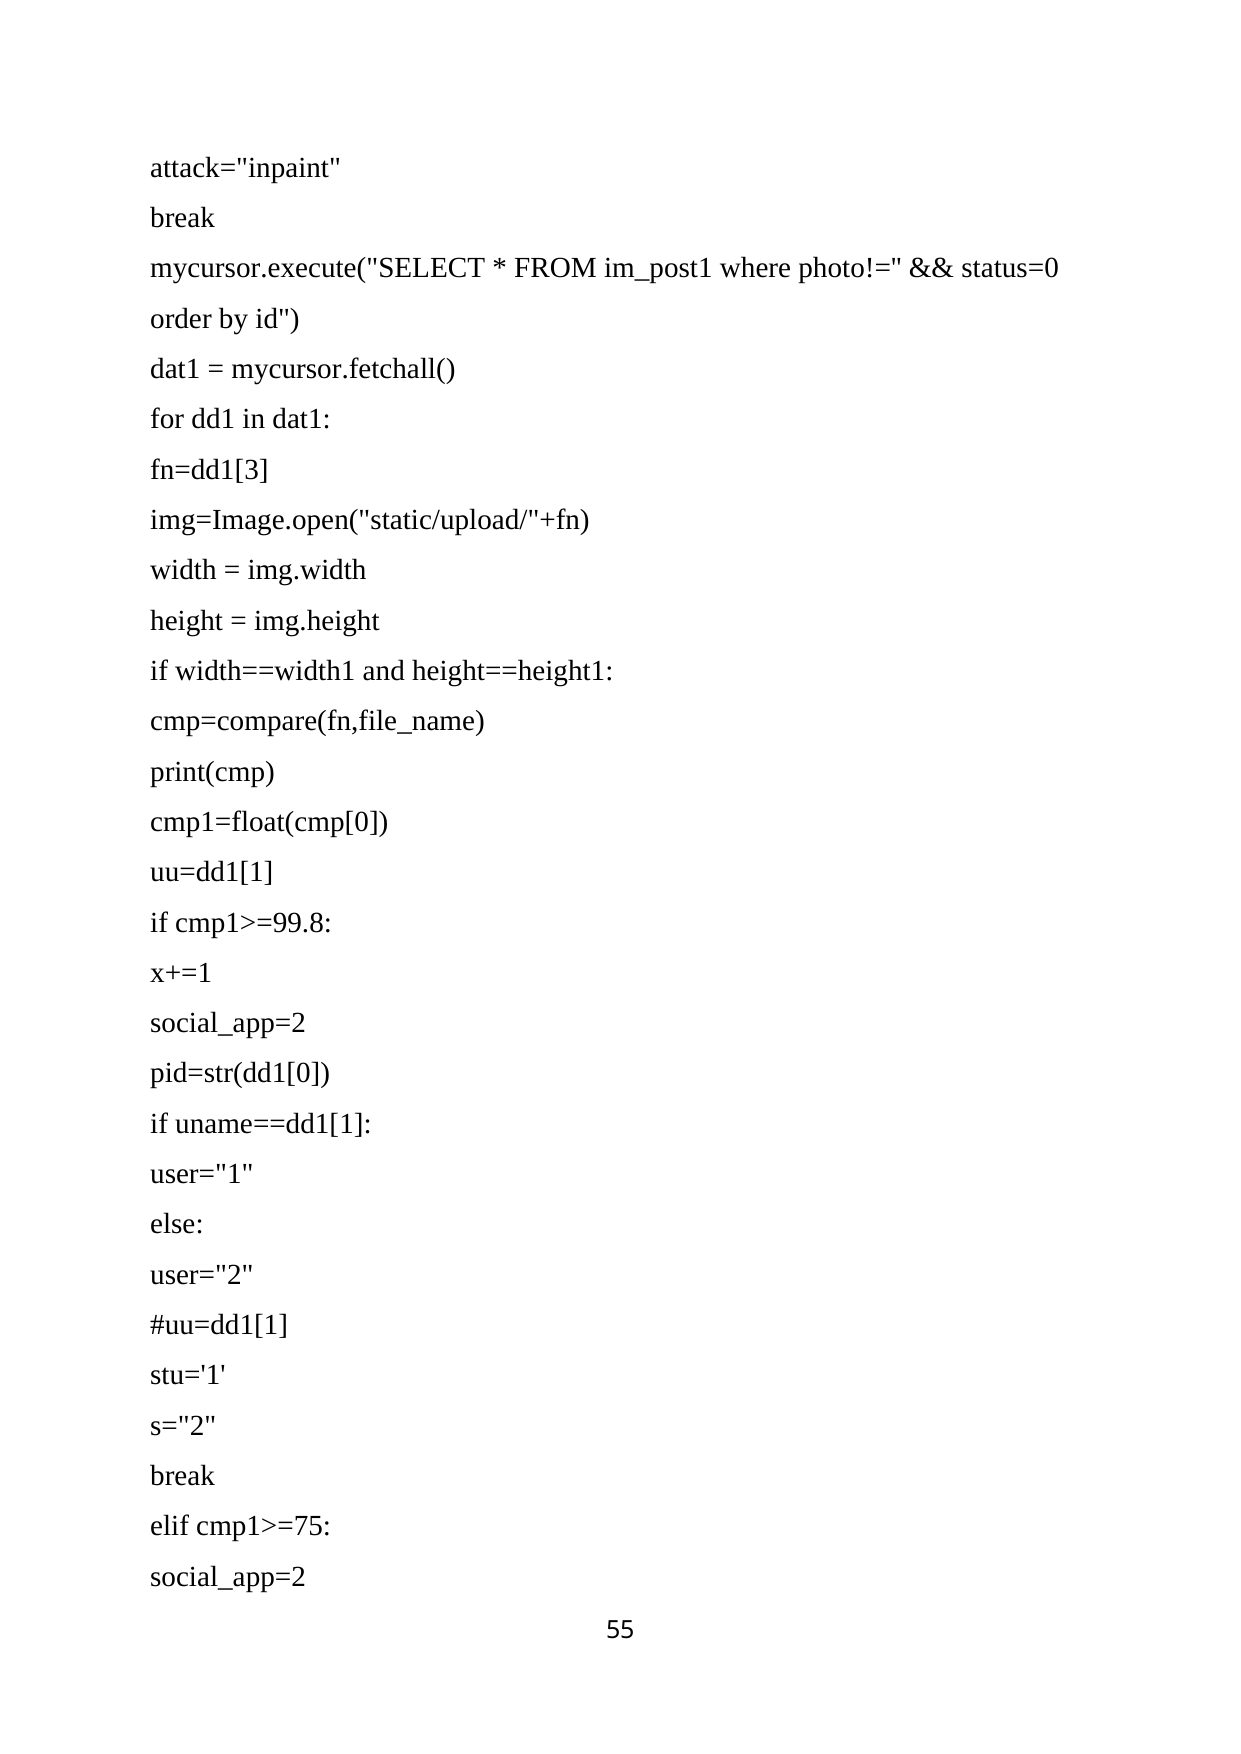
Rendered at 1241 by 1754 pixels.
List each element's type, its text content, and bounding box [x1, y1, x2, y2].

text break [150, 1458, 1090, 1492]
text #uu=dd1[1] [150, 1307, 1090, 1341]
text mycursor.execute("SELECT * FROM im_post1 where photo!='' && status=0 order by id") [150, 251, 1090, 334]
text attack="inpaint" [150, 150, 1090, 183]
text if uname==dd1[1]: [150, 1106, 1090, 1139]
text user="1" [150, 1156, 1090, 1190]
text height = img.height [150, 603, 1090, 636]
text social_app=2 [150, 1559, 1090, 1592]
text break [150, 200, 1090, 234]
text s="2" [150, 1408, 1090, 1441]
text for dd1 in dat1: [150, 402, 1090, 435]
text cmp=compare(fn,file_name) [150, 703, 1090, 737]
text if cmp1>=99.8: [150, 905, 1090, 938]
text else: [150, 1207, 1090, 1240]
text print(cmp) [150, 754, 1090, 787]
text pid=str(dd1[0]) [150, 1056, 1090, 1089]
text stu='1' [150, 1357, 1090, 1391]
text fn=dd1[3] [150, 452, 1090, 485]
text dat1 = mycursor.fetchall() [150, 351, 1090, 385]
text x+=1 [150, 955, 1090, 988]
text uu=dd1[1] [150, 854, 1090, 888]
text elif cmp1>=75: [150, 1508, 1090, 1542]
text cmp1=float(cmp[0]) [150, 804, 1090, 838]
text width = img.width [150, 552, 1090, 586]
text social_app=2 [150, 1005, 1090, 1039]
text if width==width1 and height==height1: [150, 653, 1090, 687]
text user="2" [150, 1257, 1090, 1290]
text img=Image.open("static/upload/"+fn) [150, 502, 1090, 536]
